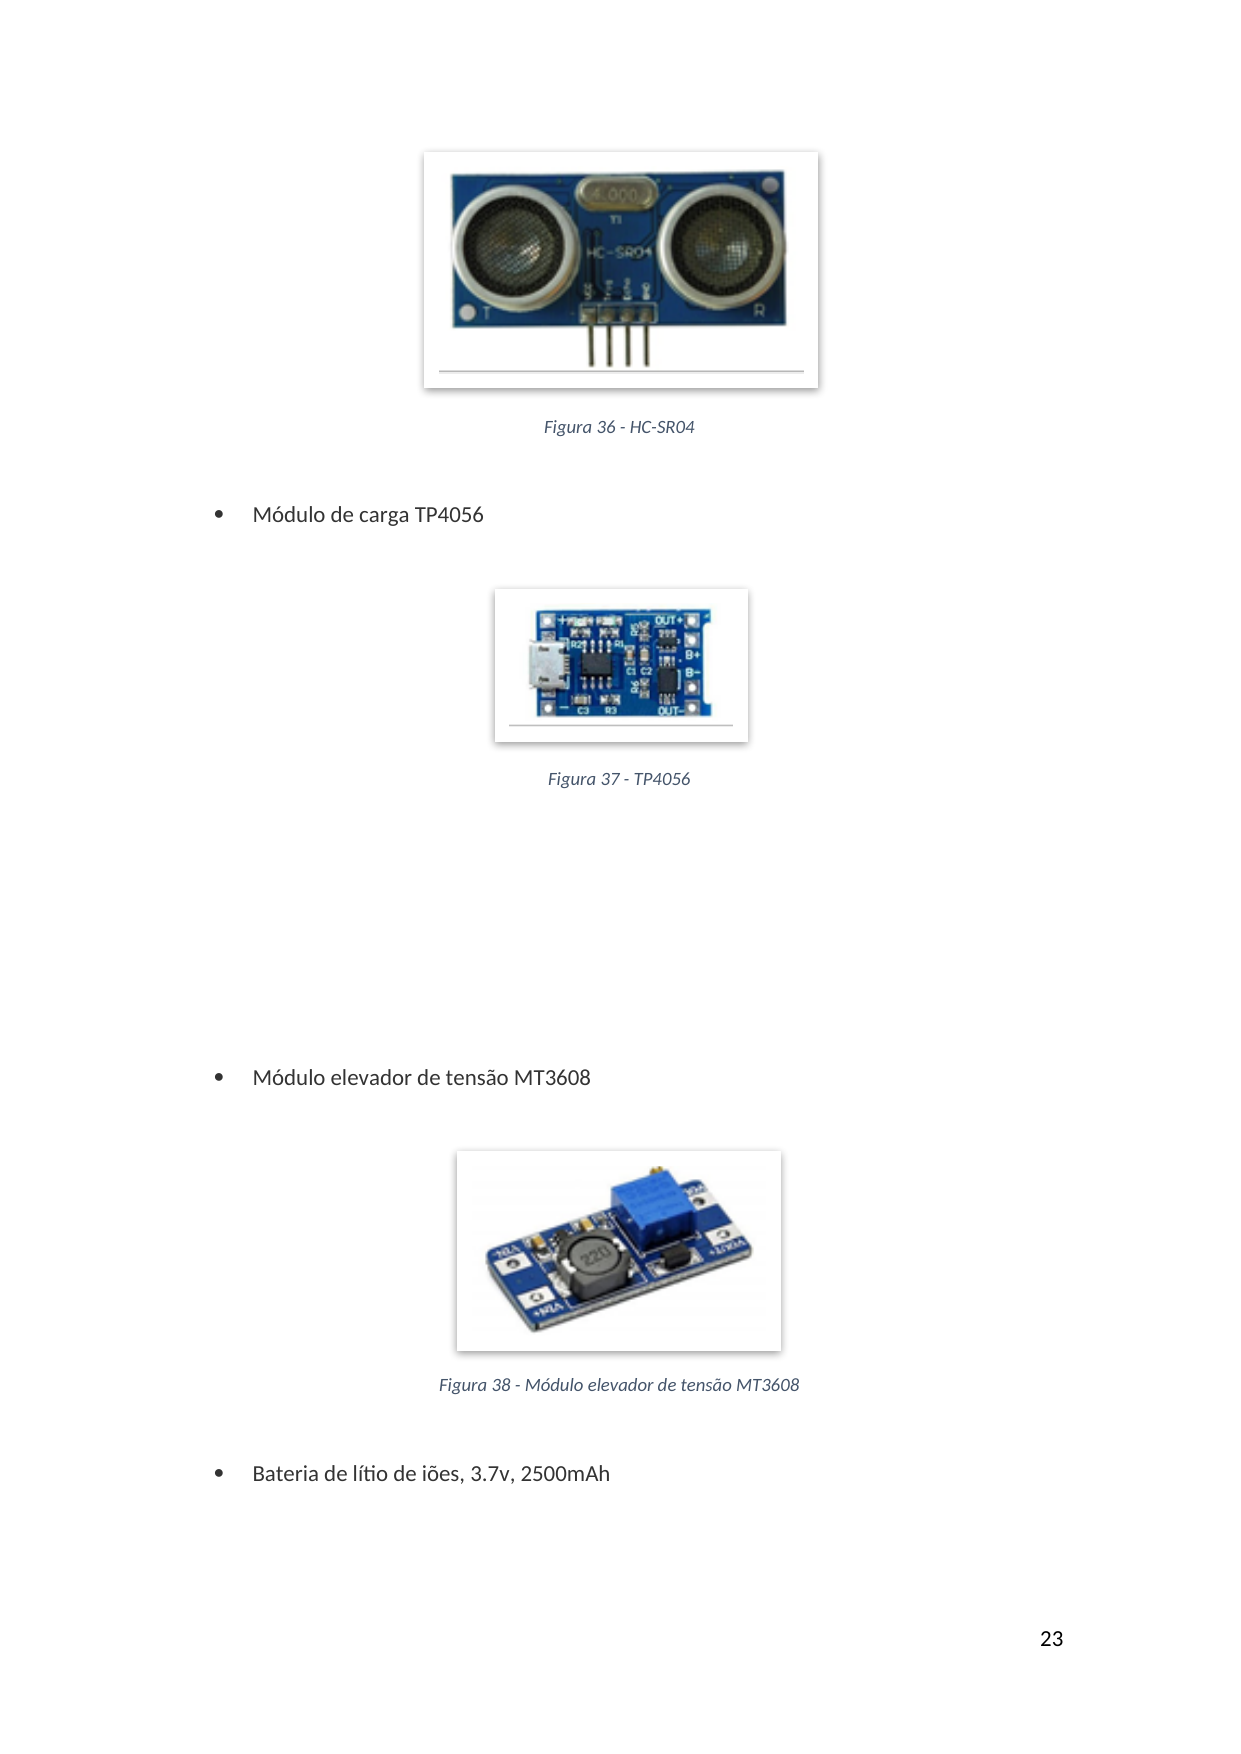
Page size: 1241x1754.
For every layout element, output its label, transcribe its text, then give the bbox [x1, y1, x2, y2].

list Bateria de lítio de iões, 3.7v, 2500mAh [215, 1459, 1063, 1487]
picture [439, 166, 804, 374]
picture [472, 1166, 766, 1336]
picture [509, 603, 733, 727]
list Módulo de carga TP4056 [215, 501, 1063, 528]
list Módulo elevador de tensão MT3608 [215, 1063, 1063, 1091]
